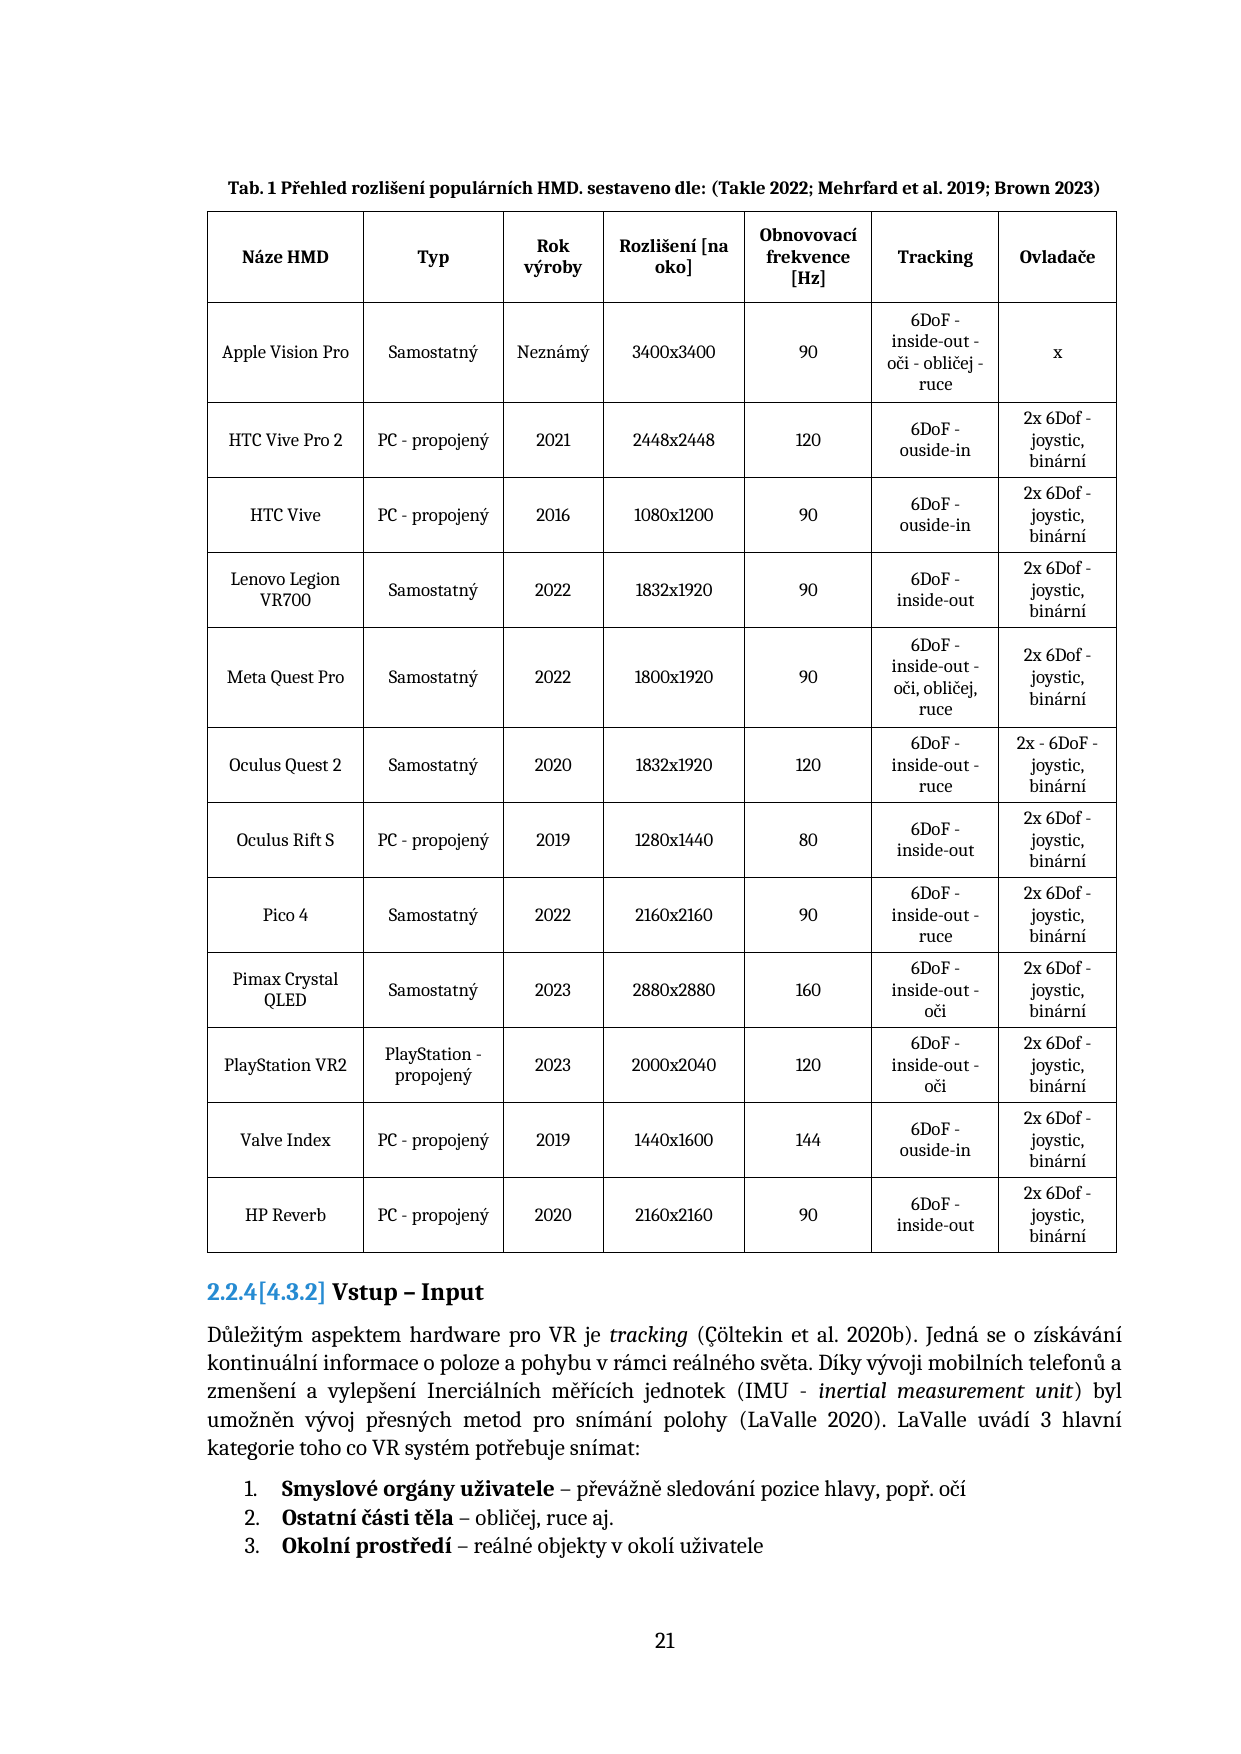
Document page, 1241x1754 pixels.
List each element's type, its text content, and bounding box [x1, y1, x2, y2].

table_header Tracking [872, 212, 998, 302]
table_cell 2x 6Dof - joystic, binární [999, 403, 1116, 477]
table_cell 2x 6Dof - joystic, binární [999, 1103, 1116, 1177]
table_cell Samostatný [364, 878, 503, 952]
table_cell 6DoF - inside-out - oči - obličej - ruce [872, 303, 998, 402]
table_cell Neznámý [504, 303, 603, 402]
table_cell 2x 6Dof - joystic, binární [999, 803, 1116, 877]
table_cell 2020 [504, 1178, 603, 1252]
table_cell 1832x1920 [604, 553, 744, 627]
list Okolní prostředí – reálné objekty v okolí uživatele [244, 1533, 1122, 1559]
table_cell PC - propojený [364, 478, 503, 552]
table_cell Apple Vision Pro [208, 303, 363, 402]
table_cell 2448x2448 [604, 403, 744, 477]
table_cell 2022 [504, 628, 603, 727]
table_cell 6DoF - ouside-in [872, 478, 998, 552]
table_cell 1440x1600 [604, 1103, 744, 1177]
table_cell 2021 [504, 403, 603, 477]
table_cell PC - propojený [364, 803, 503, 877]
table_cell 6DoF - inside-out - ruce [872, 728, 998, 802]
table_cell 2x 6Dof - joystic, binární [999, 1178, 1116, 1252]
table_cell 2x - 6DoF - joystic, binární [999, 728, 1116, 802]
table_cell 1832x1920 [604, 728, 744, 802]
table_cell 6DoF - inside-out [872, 1178, 998, 1252]
table_cell 2016 [504, 478, 603, 552]
table_cell 2023 [504, 953, 603, 1027]
table_cell PC - propojený [364, 1178, 503, 1252]
table_cell Samostatný [364, 553, 503, 627]
table_cell 2022 [504, 553, 603, 627]
table_cell 6DoF - ouside-in [872, 403, 998, 477]
table_cell 6DoF - ouside-in [872, 1103, 998, 1177]
table_cell 2880x2880 [604, 953, 744, 1027]
table_cell Samostatný [364, 953, 503, 1027]
table_cell 2023 [504, 1028, 603, 1102]
table_cell Oculus Quest 2 [208, 728, 363, 802]
table_cell 2160x2160 [604, 1178, 744, 1252]
table_cell 6DoF - inside-out - oči [872, 1028, 998, 1102]
table_cell 6DoF - inside-out - oči [872, 953, 998, 1027]
table_cell 6DoF - inside-out [872, 803, 998, 877]
table_cell Pico 4 [208, 878, 363, 952]
table_cell 2x 6Dof - joystic, binární [999, 878, 1116, 952]
table_cell 3400x3400 [604, 303, 744, 402]
table_cell 90 [745, 628, 871, 727]
table_cell 1080x1200 [604, 478, 744, 552]
table_cell 2022 [504, 878, 603, 952]
table_cell 1800x1920 [604, 628, 744, 727]
table_cell Pimax Crystal QLED [208, 953, 363, 1027]
table_cell x [999, 303, 1116, 402]
table_cell 90 [745, 878, 871, 952]
table_cell 90 [745, 553, 871, 627]
table_cell Valve Index [208, 1103, 363, 1177]
table_cell Lenovo Legion VR700 [208, 553, 363, 627]
table_cell 2000x2040 [604, 1028, 744, 1102]
table_cell 2x 6Dof - joystic, binární [999, 628, 1116, 727]
table_cell 2020 [504, 728, 603, 802]
table_cell 120 [745, 1028, 871, 1102]
list Ostatní části těla – obličej, ruce aj. [244, 1504, 1122, 1531]
table_cell 80 [745, 803, 871, 877]
table_cell 90 [745, 1178, 871, 1252]
table_cell 90 [745, 303, 871, 402]
table_header Náze HMD [208, 212, 363, 302]
table_header Obnovovací frekvence [Hz] [745, 212, 871, 302]
table_cell 2x 6Dof - joystic, binární [999, 1028, 1116, 1102]
list Smyslové orgány uživatele – převážně sledování pozice hlavy, popř. očí [244, 1476, 1122, 1502]
table_cell 6DoF - inside-out [872, 553, 998, 627]
table_cell PlayStation VR2 [208, 1028, 363, 1102]
table_cell 2x 6Dof - joystic, binární [999, 478, 1116, 552]
table_cell 2x 6Dof - joystic, binární [999, 553, 1116, 627]
table_header Ovladače [999, 212, 1116, 302]
table_cell PC - propojený [364, 1103, 503, 1177]
table_cell 6DoF - inside-out - oči, obličej, ruce [872, 628, 998, 727]
table_cell HTC Vive [208, 478, 363, 552]
table_header Rok výroby [504, 212, 603, 302]
table_cell 2019 [504, 803, 603, 877]
table_cell Samostatný [364, 728, 503, 802]
table_cell 120 [745, 403, 871, 477]
table_header Rozlišení [na oko] [604, 212, 744, 302]
table_cell Samostatný [364, 303, 503, 402]
table_cell 144 [745, 1103, 871, 1177]
table_cell PlayStation - propojený [364, 1028, 503, 1102]
table_cell 1280x1440 [604, 803, 744, 877]
table_cell 120 [745, 728, 871, 802]
table_cell Samostatný [364, 628, 503, 727]
table_cell Meta Quest Pro [208, 628, 363, 727]
table_cell 2160x2160 [604, 878, 744, 952]
table_cell PC - propojený [364, 403, 503, 477]
subtitle Vstup – Input [207, 1278, 1122, 1307]
table_cell HTC Vive Pro 2 [208, 403, 363, 477]
table_cell HP Reverb [208, 1178, 363, 1252]
table_cell Oculus Rift S [208, 803, 363, 877]
table_header Typ [364, 212, 503, 302]
table_cell 6DoF - inside-out - ruce [872, 878, 998, 952]
table_cell 2x 6Dof - joystic, binární [999, 953, 1116, 1027]
text Důležitým aspektem hardware pro VR je tracking (Çöltekin et al. 2020b). Jedná se o získávání kontinuální informace o poloze a pohybu v rámci reálného světa. Díky vývoji mobilních telefonů a zmenšení a vylepšení Inerciálních měřících jednotek (IMU - inertial measurement unit) byl umožněn vývoj přesných metod pro snímání polohy (LaValle 2020). LaValle uvádí 3 hlavní kategorie toho co VR systém potřebuje snímat: [207, 1321, 1122, 1462]
table_cell 90 [745, 478, 871, 552]
table_cell 2019 [504, 1103, 603, 1177]
table_cell 160 [745, 953, 871, 1027]
